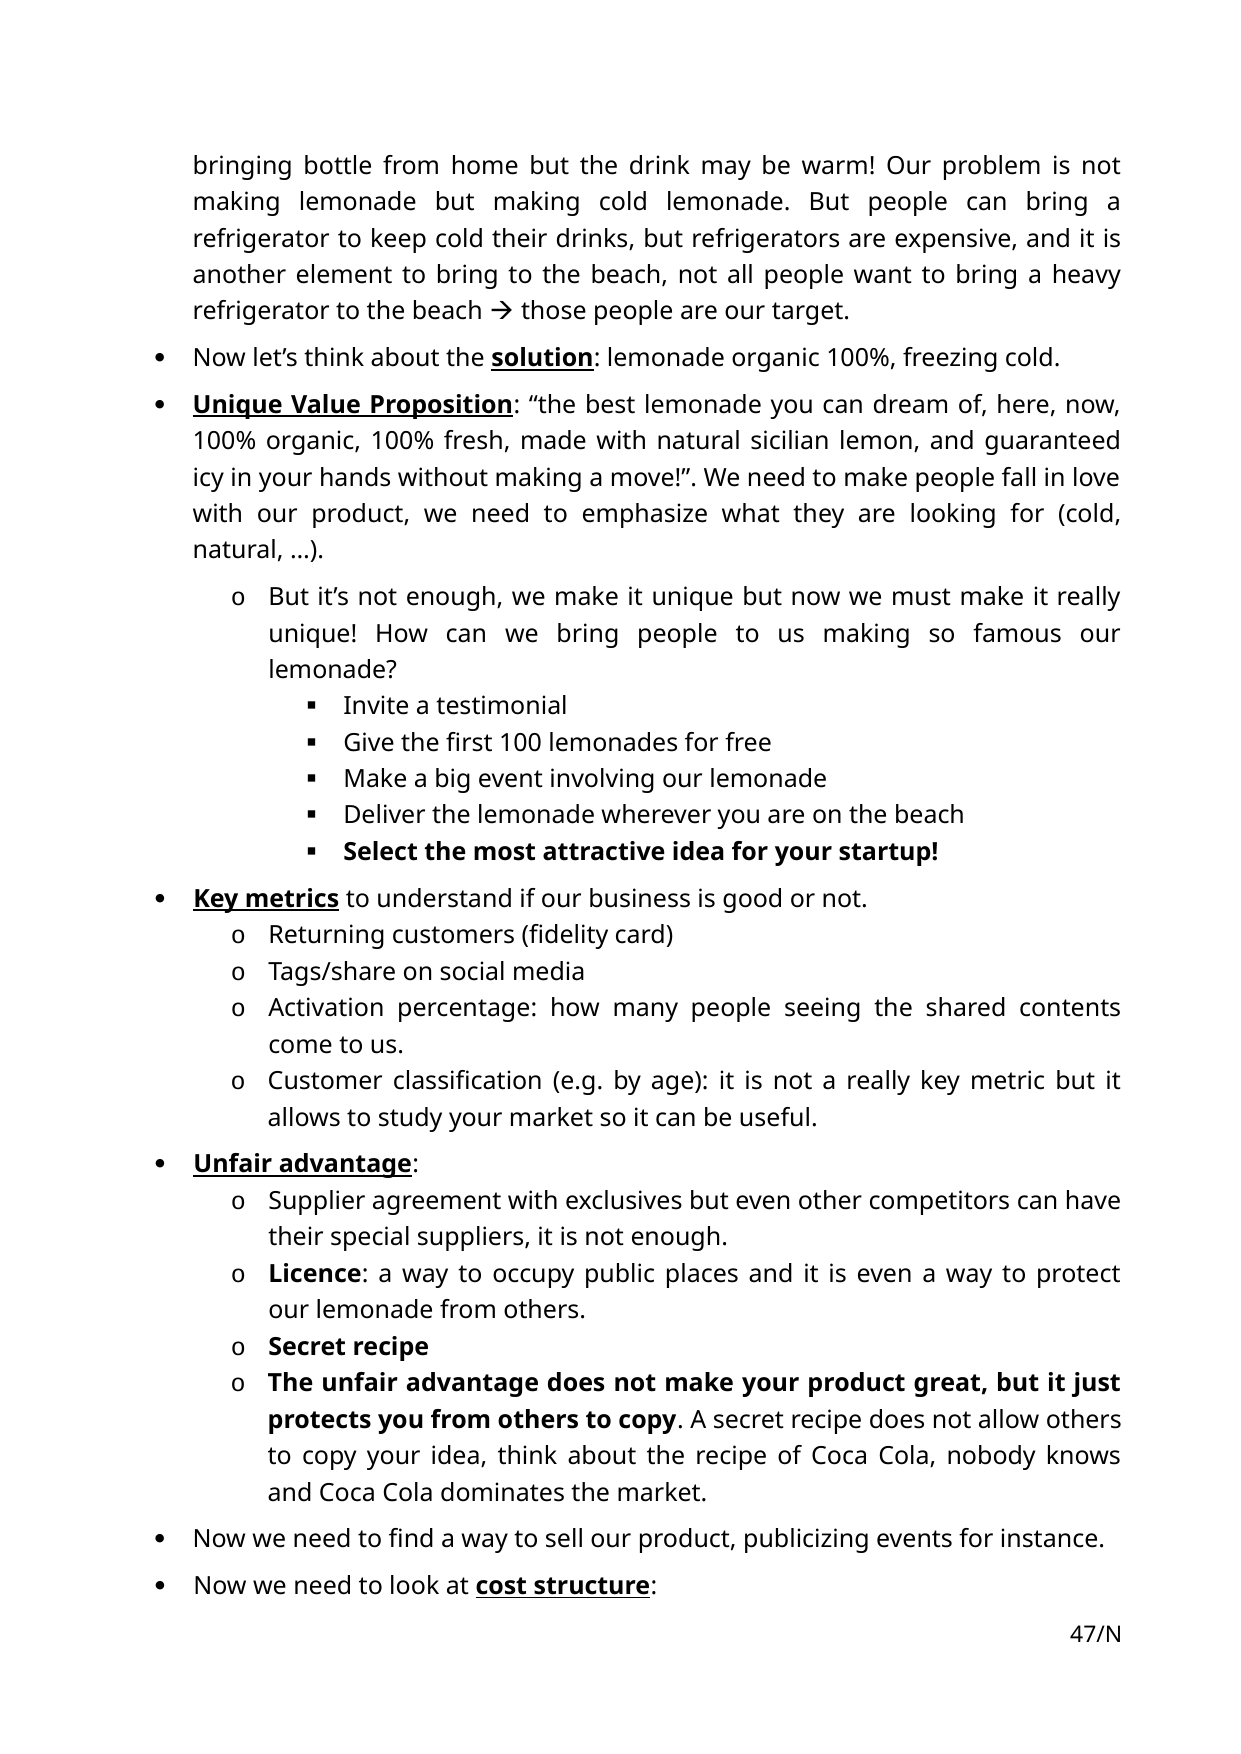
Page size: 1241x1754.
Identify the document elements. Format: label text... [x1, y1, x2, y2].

list Tags/share on social media [231, 953, 1122, 987]
list Now we need to look at cost structure: [156, 1568, 1122, 1602]
list Secret recipe [231, 1328, 1122, 1363]
list The unfair advantage does not make your product great, but it just protects you from others to copy. A secret recipe does not allow others to copy your idea, think about the recipe of Coca Cola, nobody knows and Coca Cola dominates the market. [230, 1365, 1122, 1508]
list Key metrics to understand if our business is good or not. [156, 880, 1122, 914]
list Unfair advantage: [156, 1146, 1122, 1180]
list Give the first 100 lemonades for free [306, 724, 1122, 758]
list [155, 148, 1122, 327]
list Deliver the lemonade wherever you are on the beach [306, 797, 1122, 831]
list Now let’s think about the solution: lemonade organic 100%, freezing cold. [155, 340, 1122, 374]
list Make a big event involving our lemonade [306, 761, 1122, 795]
list Unique Value Proposition: “the best lemonade you can dream of, here, now, 100% organic, 100% fresh, made with natural sicilian lemon, and guaranteed icy in your hands without making a move!”. We need to make people fall in love with our product, we need to emphasize what they are looking for (cold, natural, …). [155, 387, 1122, 566]
list Customer classification (e.g. by age): it is not a really key metric but it allows to study your market so it can be useful. [230, 1063, 1122, 1133]
list Activation percentage: how many people seeing the shared contents come to us. [231, 990, 1122, 1061]
list Invite a testimonial [306, 688, 1122, 722]
list Supplier agreement with exclusives but even other competitors can have their special suppliers, it is not enough. [231, 1182, 1122, 1253]
list Select the most attractive idea for your startup! [306, 833, 1122, 867]
list Licence: a way to occupy public places and it is even a way to protect our lemonade from others. [231, 1255, 1122, 1326]
list But it’s not enough, we make it unique but now we must make it really unique! How can we bring people to us making so famous our lemonade? [231, 579, 1122, 686]
list Returning customers (fidelity card) [231, 917, 1122, 951]
list Now we need to find a way to sell our product, publicizing events for instance. [155, 1521, 1122, 1555]
